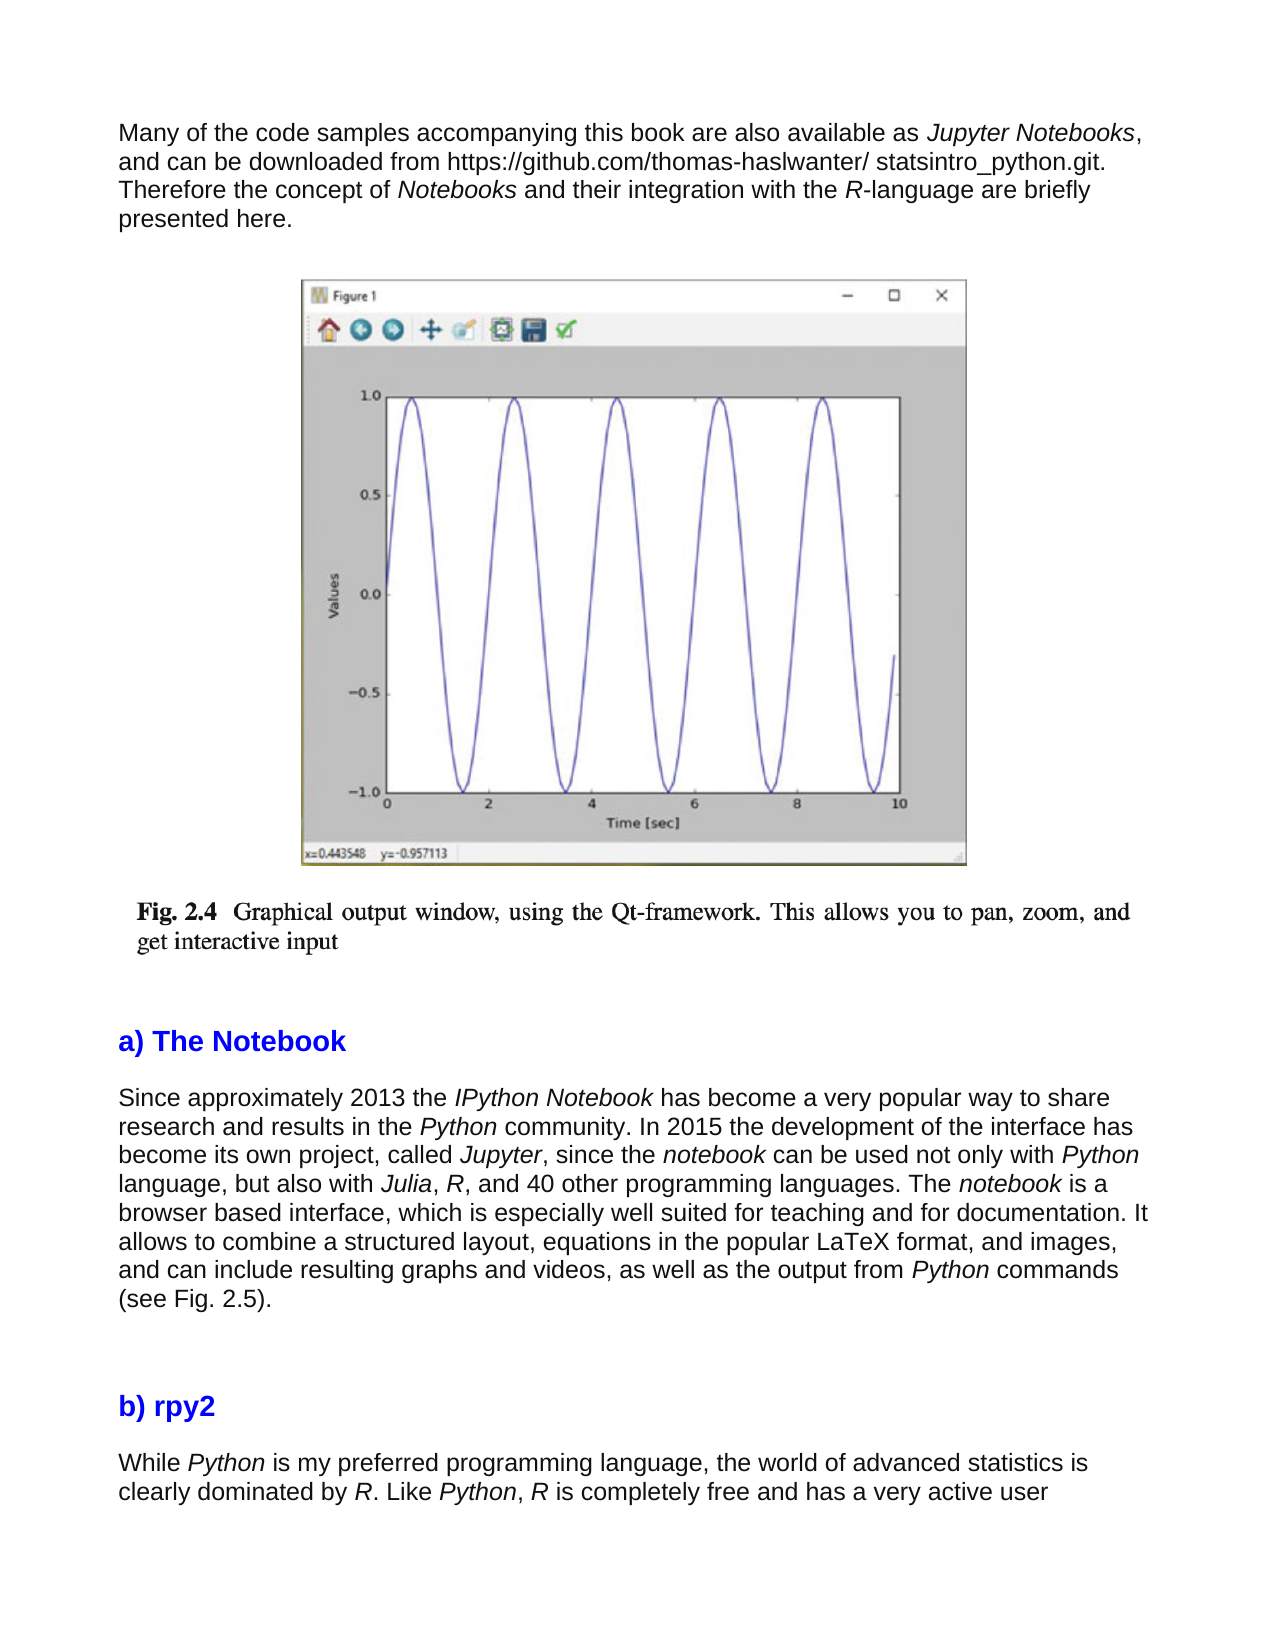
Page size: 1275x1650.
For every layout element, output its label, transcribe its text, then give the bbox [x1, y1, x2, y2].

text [118, 1448, 1157, 1505]
text a) The Notebook [118, 1024, 1157, 1058]
picture [118, 258, 1157, 971]
text b) rpy2 [118, 1389, 1157, 1423]
text Many of the code samples accompanying this book are also available as Jupyter Notebooks, and can be downloaded from https://github.com/thomas-haslwanter/ statsintro_python.git. Therefore the concept of Notebooks and their integration with the R-language are briefly presented here. [118, 118, 1157, 233]
text Since approximately 2013 the IPython Notebook has become a very popular way to share research and results in the Python community. In 2015 the development of the interface has become its own project, called Jupyter, since the notebook can be used not only with Python language, but also with Julia, R, and 40 other programming languages. The notebook is a browser based interface, which is especially well suited for teaching and for documentation. It allows to combine a structured layout, equations in the popular LaTeX format, and images, and can include resulting graphs and videos, as well as the output from Python commands (see Fig. 2.5). [118, 1083, 1157, 1313]
